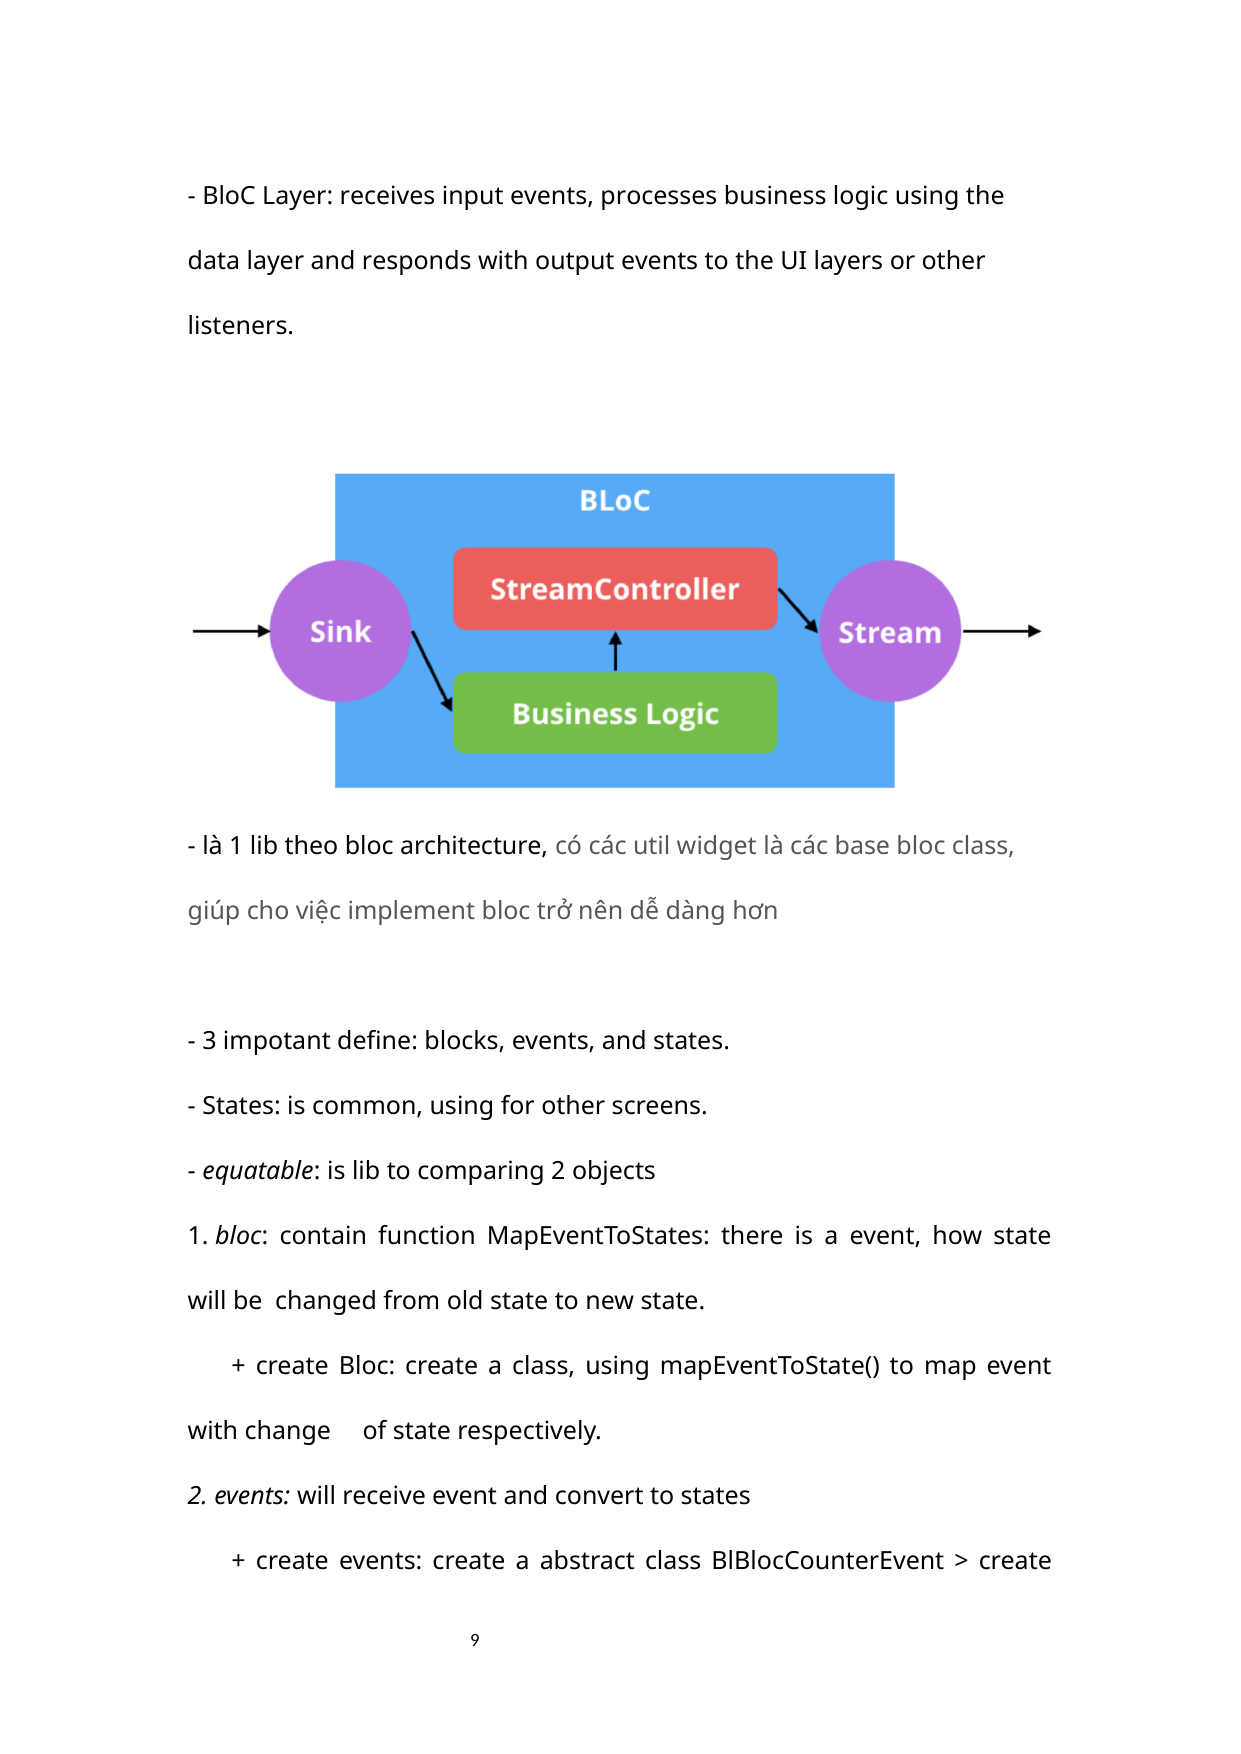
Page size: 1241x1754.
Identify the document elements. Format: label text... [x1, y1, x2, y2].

text - BloC Layer: receives input events, processes business logic using the data layer and responds with output events to the UI layers or other listeners. [187, 162, 1053, 357]
text - là 1 lib theo bloc architecture, có các util widget là các base bloc class, giúp cho việc implement bloc trở nên dễ dàng hơn [187, 812, 1053, 942]
list bloc: contain function MapEventToStates: there is a event, how state will be changed from old state to new state. [187, 1202, 1053, 1332]
list - 3 impotant define: blocks, events, and states. [187, 1007, 1053, 1072]
list + create Bloc: create a class, using mapEventToState() to map event with change of state respectively. [187, 1332, 1053, 1462]
list - equatable: is lib to comparing 2 objects [187, 1137, 1053, 1202]
picture [187, 454, 1052, 798]
list 2. events: will receive event and convert to states [187, 1462, 1053, 1527]
list - States: is common, using for other screens. [187, 1072, 1053, 1137]
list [187, 1527, 1053, 1592]
